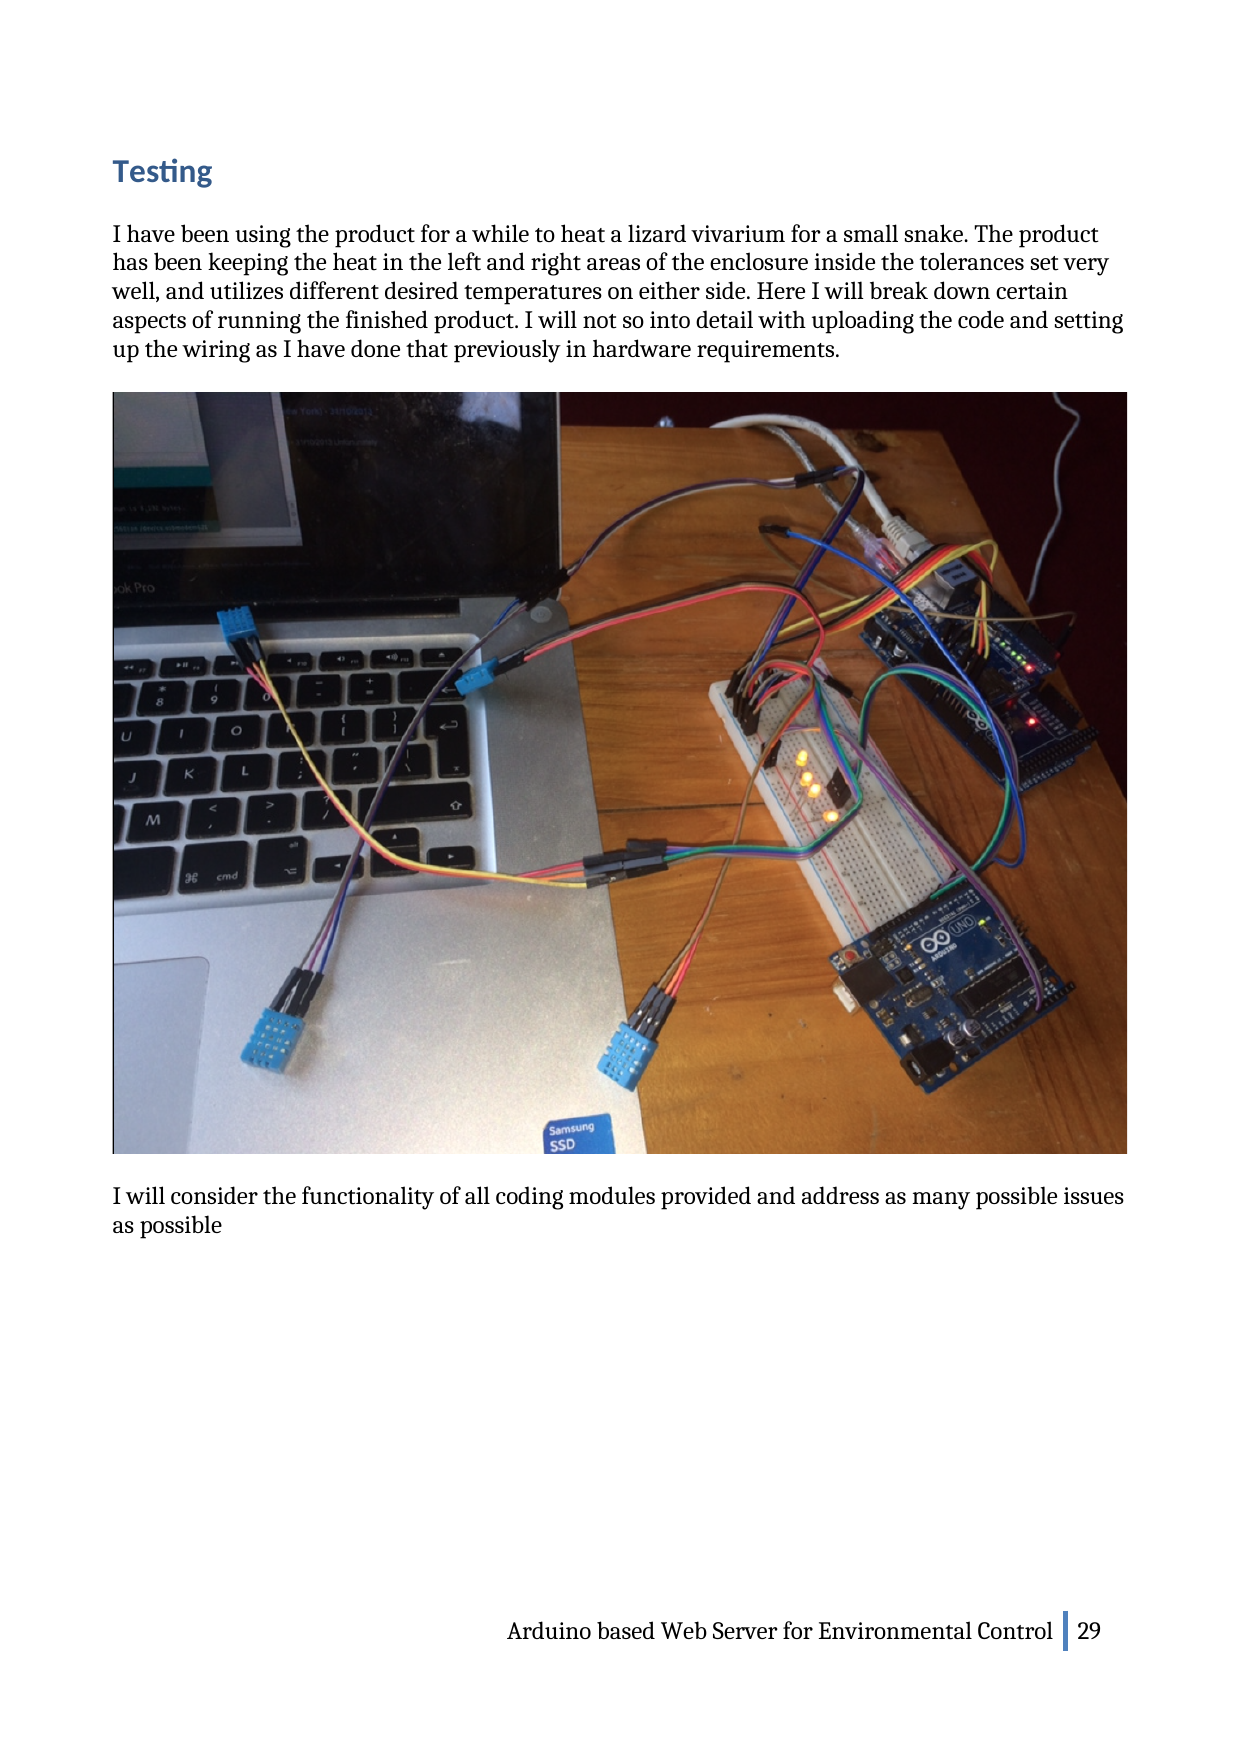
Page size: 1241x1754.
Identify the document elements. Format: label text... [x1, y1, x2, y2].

text I have been using the product for a while to heat a lizard vivarium for a small snake. The product has been keeping the heat in the left and right areas of the enclosure inside the tolerances set very well, and utilizes different desired temperatures on either side. Here I will break down certain aspects of running the finished product. I will not so into detail with uploading the code and setting up the wiring as I have done that previously in hardware requirements. [112, 219, 1128, 363]
text I will consider the functionality of all coding modules provided and address as many possible issues as possible [112, 1182, 1128, 1240]
subtitle Testing [112, 150, 1128, 191]
picture [112, 392, 1128, 1154]
